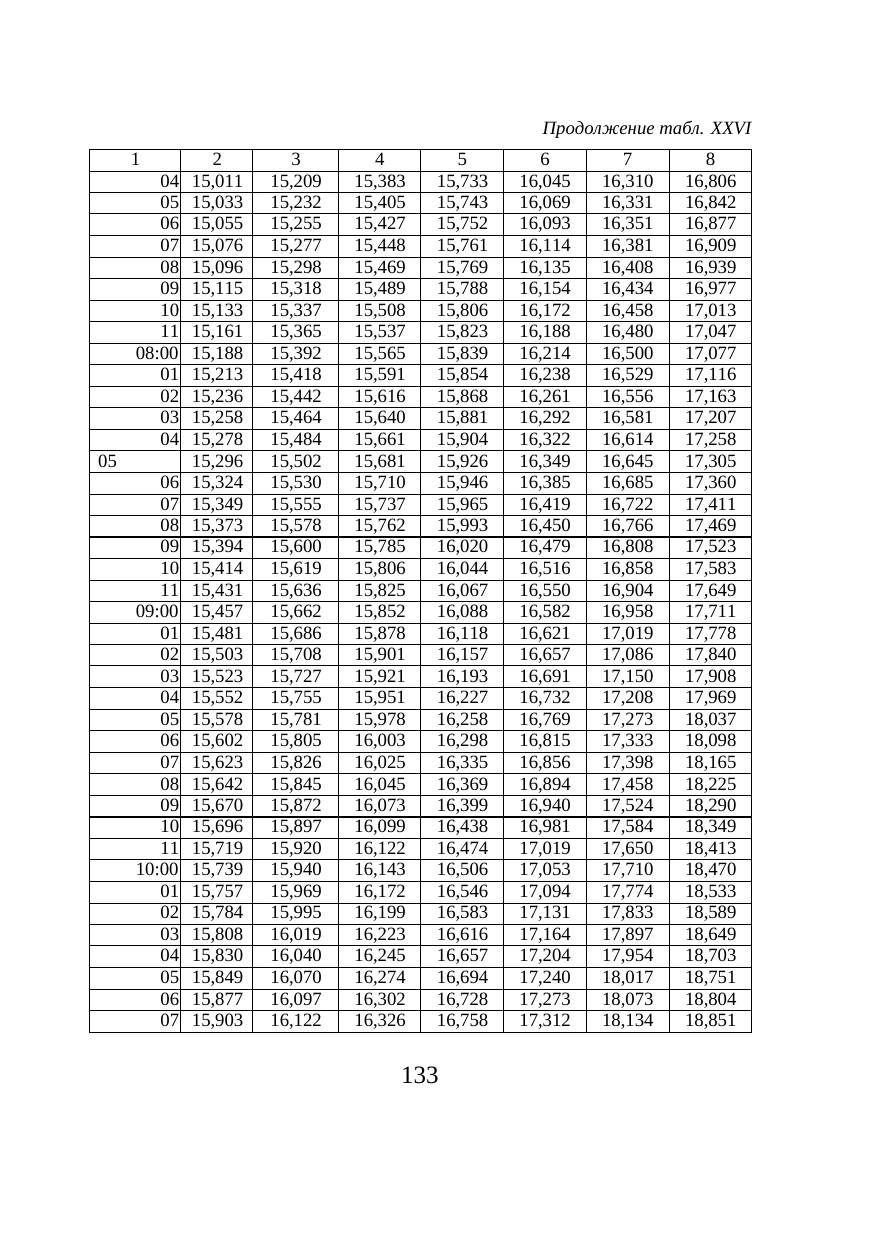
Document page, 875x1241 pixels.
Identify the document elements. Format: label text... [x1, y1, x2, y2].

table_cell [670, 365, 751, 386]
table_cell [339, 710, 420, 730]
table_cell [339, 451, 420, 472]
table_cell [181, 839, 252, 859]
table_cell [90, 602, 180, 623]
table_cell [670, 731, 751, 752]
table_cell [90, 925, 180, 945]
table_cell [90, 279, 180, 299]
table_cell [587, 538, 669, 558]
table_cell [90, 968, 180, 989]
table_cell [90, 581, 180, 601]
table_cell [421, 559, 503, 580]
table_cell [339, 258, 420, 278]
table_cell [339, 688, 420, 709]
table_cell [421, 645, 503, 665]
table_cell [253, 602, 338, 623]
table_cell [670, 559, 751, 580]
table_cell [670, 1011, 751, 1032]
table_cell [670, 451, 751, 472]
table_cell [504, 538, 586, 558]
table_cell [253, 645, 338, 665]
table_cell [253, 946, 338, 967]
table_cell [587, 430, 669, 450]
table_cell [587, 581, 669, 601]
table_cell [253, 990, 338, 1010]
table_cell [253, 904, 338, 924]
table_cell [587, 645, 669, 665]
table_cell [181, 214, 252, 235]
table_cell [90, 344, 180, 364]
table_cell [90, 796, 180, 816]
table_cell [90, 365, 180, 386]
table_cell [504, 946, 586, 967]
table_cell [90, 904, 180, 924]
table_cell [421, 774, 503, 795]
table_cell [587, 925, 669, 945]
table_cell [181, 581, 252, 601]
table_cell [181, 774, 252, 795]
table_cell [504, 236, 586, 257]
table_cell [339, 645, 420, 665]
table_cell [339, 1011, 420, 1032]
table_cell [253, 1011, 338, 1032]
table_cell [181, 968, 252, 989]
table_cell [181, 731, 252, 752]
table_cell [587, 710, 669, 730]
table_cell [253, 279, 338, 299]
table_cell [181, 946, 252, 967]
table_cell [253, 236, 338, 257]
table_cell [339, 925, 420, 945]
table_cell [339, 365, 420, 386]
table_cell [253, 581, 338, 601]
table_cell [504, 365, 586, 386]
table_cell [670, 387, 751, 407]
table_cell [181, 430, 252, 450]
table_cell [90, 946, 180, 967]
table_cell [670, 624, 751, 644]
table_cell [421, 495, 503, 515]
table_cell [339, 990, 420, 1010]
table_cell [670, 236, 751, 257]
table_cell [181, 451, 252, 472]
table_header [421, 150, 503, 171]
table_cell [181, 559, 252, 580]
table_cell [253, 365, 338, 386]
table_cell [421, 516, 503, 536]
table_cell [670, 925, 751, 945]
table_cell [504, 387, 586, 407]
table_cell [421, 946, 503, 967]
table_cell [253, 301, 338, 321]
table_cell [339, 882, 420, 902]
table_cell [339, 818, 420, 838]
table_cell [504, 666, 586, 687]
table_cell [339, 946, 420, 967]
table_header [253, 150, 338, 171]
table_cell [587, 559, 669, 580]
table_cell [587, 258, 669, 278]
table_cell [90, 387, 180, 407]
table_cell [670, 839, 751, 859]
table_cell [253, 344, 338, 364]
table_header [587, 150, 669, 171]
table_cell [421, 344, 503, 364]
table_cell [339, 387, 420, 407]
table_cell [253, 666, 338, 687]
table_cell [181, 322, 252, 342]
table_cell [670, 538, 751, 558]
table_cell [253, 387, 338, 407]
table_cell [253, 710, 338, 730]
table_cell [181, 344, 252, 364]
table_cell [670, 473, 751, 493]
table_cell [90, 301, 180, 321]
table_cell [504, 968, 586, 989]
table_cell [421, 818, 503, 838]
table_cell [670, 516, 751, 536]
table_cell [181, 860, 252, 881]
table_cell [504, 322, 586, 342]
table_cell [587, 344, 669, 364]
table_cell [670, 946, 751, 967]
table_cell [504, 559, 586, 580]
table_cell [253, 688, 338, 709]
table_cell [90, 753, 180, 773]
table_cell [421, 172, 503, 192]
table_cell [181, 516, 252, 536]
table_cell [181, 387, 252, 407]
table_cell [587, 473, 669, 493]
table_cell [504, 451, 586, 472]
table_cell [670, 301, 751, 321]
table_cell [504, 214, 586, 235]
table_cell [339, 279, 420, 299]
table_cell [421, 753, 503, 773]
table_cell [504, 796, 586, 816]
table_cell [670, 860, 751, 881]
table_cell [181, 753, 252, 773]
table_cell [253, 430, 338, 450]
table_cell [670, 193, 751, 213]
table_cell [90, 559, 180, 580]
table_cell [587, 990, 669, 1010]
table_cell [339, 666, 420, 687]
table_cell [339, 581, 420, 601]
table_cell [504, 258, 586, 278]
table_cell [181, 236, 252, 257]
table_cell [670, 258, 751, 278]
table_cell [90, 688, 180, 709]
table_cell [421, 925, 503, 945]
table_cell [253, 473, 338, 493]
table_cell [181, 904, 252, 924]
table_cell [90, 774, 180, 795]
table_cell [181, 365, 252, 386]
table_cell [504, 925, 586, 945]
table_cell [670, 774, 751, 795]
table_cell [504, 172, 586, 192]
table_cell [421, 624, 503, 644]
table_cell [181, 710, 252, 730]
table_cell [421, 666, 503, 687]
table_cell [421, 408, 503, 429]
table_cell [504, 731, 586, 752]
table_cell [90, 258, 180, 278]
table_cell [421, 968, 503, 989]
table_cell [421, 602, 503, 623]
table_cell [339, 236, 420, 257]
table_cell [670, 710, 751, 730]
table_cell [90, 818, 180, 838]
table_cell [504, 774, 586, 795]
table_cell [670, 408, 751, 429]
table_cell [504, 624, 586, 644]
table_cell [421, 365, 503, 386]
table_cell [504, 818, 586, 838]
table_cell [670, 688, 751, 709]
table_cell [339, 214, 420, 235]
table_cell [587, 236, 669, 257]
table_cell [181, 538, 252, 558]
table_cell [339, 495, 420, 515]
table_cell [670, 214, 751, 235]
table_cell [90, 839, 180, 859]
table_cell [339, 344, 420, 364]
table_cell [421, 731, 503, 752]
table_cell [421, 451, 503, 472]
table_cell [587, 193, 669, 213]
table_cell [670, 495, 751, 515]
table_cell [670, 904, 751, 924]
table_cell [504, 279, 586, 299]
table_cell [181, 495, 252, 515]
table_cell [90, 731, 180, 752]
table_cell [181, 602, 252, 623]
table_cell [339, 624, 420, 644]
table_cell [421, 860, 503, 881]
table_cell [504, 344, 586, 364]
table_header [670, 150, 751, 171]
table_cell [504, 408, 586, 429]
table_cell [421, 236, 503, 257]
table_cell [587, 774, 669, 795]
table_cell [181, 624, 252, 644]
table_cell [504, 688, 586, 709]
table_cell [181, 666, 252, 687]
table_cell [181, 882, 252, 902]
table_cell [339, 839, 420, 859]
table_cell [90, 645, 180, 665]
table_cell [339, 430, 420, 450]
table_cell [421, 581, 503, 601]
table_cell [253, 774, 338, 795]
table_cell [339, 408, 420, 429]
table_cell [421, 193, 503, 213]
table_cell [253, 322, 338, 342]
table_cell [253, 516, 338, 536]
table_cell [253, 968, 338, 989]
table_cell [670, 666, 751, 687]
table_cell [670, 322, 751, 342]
subtitle 133 [130, 1060, 709, 1088]
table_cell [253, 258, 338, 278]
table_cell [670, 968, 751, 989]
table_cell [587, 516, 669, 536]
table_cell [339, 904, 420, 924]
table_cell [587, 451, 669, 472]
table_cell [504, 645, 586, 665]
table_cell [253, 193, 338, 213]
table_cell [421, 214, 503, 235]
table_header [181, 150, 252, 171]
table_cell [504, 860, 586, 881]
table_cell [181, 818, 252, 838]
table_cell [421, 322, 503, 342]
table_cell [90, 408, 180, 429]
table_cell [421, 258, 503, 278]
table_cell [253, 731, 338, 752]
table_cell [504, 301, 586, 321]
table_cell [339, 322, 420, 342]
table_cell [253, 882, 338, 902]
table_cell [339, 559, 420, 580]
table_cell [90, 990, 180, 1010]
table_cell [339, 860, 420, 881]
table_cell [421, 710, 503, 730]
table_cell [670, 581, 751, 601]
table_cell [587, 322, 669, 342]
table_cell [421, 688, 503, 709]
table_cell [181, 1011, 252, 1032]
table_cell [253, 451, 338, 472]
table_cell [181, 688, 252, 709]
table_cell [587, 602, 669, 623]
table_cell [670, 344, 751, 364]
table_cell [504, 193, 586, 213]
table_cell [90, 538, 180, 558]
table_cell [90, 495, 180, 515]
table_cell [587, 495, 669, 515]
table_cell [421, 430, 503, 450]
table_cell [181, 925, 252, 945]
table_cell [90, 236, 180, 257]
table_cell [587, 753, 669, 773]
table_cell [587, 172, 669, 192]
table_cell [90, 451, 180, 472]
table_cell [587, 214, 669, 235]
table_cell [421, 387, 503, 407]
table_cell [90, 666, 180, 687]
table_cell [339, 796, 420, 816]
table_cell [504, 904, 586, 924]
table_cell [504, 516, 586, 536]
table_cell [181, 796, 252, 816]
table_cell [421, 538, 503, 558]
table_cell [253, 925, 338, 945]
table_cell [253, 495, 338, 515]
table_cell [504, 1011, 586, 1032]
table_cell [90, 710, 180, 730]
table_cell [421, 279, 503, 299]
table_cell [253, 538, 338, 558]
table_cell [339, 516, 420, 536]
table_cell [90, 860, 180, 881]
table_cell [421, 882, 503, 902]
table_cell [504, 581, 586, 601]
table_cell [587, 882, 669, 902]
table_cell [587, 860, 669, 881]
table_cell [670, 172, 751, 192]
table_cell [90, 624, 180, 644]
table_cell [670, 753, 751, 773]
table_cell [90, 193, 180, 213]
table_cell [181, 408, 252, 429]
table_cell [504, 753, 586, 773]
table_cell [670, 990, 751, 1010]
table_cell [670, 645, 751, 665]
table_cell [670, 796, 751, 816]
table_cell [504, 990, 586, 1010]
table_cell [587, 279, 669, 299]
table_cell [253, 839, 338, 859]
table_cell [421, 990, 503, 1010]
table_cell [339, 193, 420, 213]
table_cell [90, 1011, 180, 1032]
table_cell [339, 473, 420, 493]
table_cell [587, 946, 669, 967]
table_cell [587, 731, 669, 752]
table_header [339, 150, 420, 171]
text Продолжение табл. XXVI [542, 117, 799, 139]
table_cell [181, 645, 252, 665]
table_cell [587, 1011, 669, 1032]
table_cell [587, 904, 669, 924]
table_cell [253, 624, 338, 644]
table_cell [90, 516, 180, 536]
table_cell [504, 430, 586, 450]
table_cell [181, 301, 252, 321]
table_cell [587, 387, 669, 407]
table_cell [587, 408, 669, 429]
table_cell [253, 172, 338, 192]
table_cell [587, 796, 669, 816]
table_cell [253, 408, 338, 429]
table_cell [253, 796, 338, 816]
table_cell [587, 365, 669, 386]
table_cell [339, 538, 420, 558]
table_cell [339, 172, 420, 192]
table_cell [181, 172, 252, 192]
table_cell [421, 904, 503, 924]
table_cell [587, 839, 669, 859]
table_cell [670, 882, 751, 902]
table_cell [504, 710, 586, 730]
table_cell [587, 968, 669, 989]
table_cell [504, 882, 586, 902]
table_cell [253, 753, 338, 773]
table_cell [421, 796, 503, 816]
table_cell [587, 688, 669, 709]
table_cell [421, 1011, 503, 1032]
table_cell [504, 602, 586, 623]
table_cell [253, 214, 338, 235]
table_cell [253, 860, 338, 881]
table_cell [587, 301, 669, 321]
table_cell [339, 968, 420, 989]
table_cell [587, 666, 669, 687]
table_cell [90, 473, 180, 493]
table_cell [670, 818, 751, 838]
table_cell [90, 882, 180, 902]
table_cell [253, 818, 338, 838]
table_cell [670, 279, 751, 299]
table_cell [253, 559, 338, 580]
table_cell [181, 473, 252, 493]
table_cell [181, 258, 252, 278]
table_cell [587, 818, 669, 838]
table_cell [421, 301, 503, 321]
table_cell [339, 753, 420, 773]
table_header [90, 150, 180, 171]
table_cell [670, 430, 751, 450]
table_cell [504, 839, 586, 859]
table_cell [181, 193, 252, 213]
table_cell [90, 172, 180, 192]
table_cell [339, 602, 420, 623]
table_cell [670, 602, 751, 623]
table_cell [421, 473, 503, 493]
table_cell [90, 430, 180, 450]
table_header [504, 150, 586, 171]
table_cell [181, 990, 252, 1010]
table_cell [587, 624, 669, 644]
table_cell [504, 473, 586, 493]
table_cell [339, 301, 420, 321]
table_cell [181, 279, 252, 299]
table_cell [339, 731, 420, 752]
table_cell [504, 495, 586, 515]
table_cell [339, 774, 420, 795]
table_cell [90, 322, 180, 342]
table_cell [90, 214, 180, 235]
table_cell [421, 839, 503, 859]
